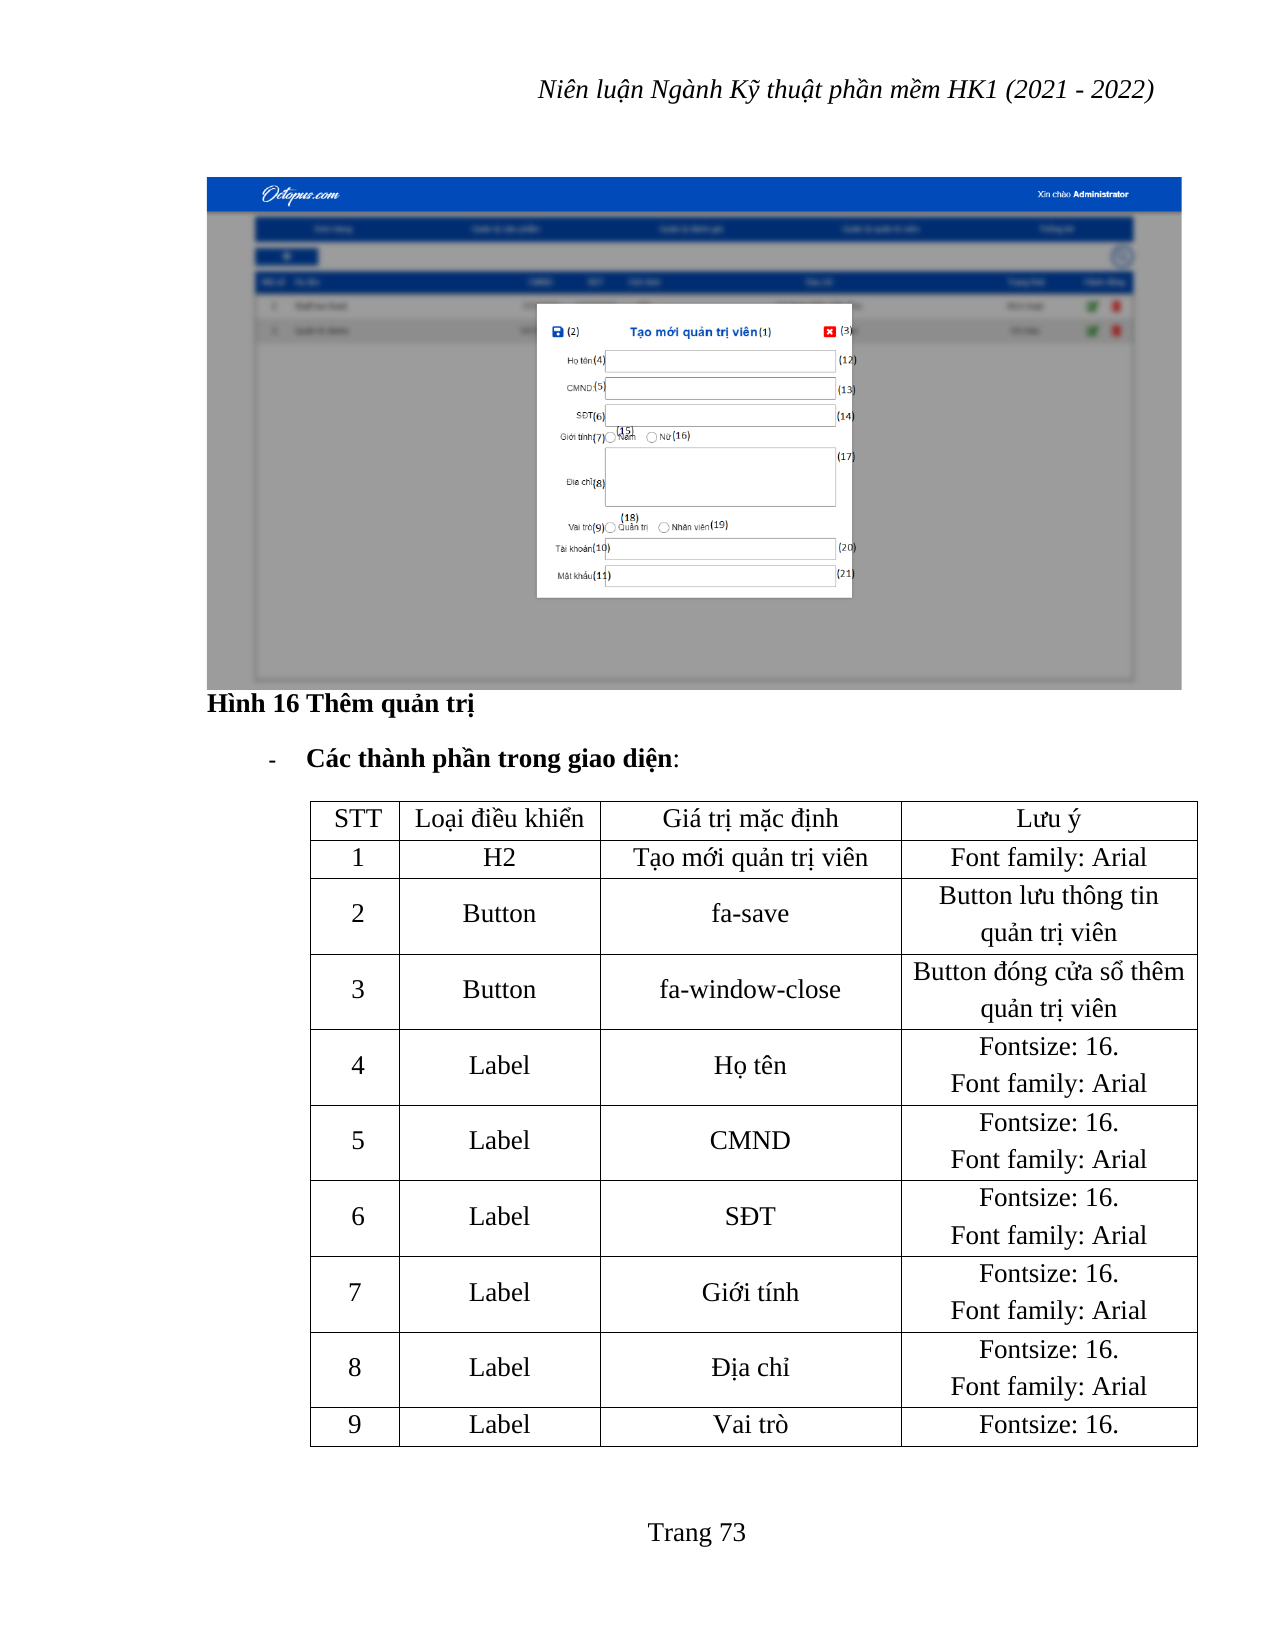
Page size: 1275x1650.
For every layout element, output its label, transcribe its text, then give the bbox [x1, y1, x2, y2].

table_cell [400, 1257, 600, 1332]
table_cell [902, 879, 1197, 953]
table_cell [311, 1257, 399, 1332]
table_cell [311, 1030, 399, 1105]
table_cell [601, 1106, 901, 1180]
table_cell Tạo mới quản trị viên [601, 841, 901, 878]
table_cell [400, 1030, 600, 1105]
list Các thành phần trong giao diện: [268, 742, 1157, 773]
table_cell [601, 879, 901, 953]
table_header Loại điều khiển [400, 802, 600, 839]
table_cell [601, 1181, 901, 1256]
table_cell H2 [400, 841, 600, 878]
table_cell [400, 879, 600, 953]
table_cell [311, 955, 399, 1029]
table_cell 1 [311, 841, 399, 878]
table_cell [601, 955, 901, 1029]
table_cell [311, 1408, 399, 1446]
table_cell 2 [311, 879, 399, 953]
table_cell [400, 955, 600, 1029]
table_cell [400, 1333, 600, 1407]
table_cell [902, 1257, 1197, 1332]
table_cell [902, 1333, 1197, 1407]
table_cell Font family: Arial [902, 841, 1197, 878]
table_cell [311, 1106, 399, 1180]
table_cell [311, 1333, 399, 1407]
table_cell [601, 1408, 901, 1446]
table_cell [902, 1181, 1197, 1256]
table_header Giá trị mặc định [601, 802, 901, 839]
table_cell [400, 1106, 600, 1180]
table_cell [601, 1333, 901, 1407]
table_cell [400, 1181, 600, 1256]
picture [206, 177, 1182, 690]
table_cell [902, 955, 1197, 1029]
table_header Lưu ý [902, 802, 1197, 839]
text Hình 16 Thêm quản trị [207, 692, 1157, 717]
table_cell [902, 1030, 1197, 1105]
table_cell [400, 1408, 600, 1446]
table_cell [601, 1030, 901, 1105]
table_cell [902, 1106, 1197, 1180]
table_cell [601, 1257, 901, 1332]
table_header STT [311, 802, 399, 839]
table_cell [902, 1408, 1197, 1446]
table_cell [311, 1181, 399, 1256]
